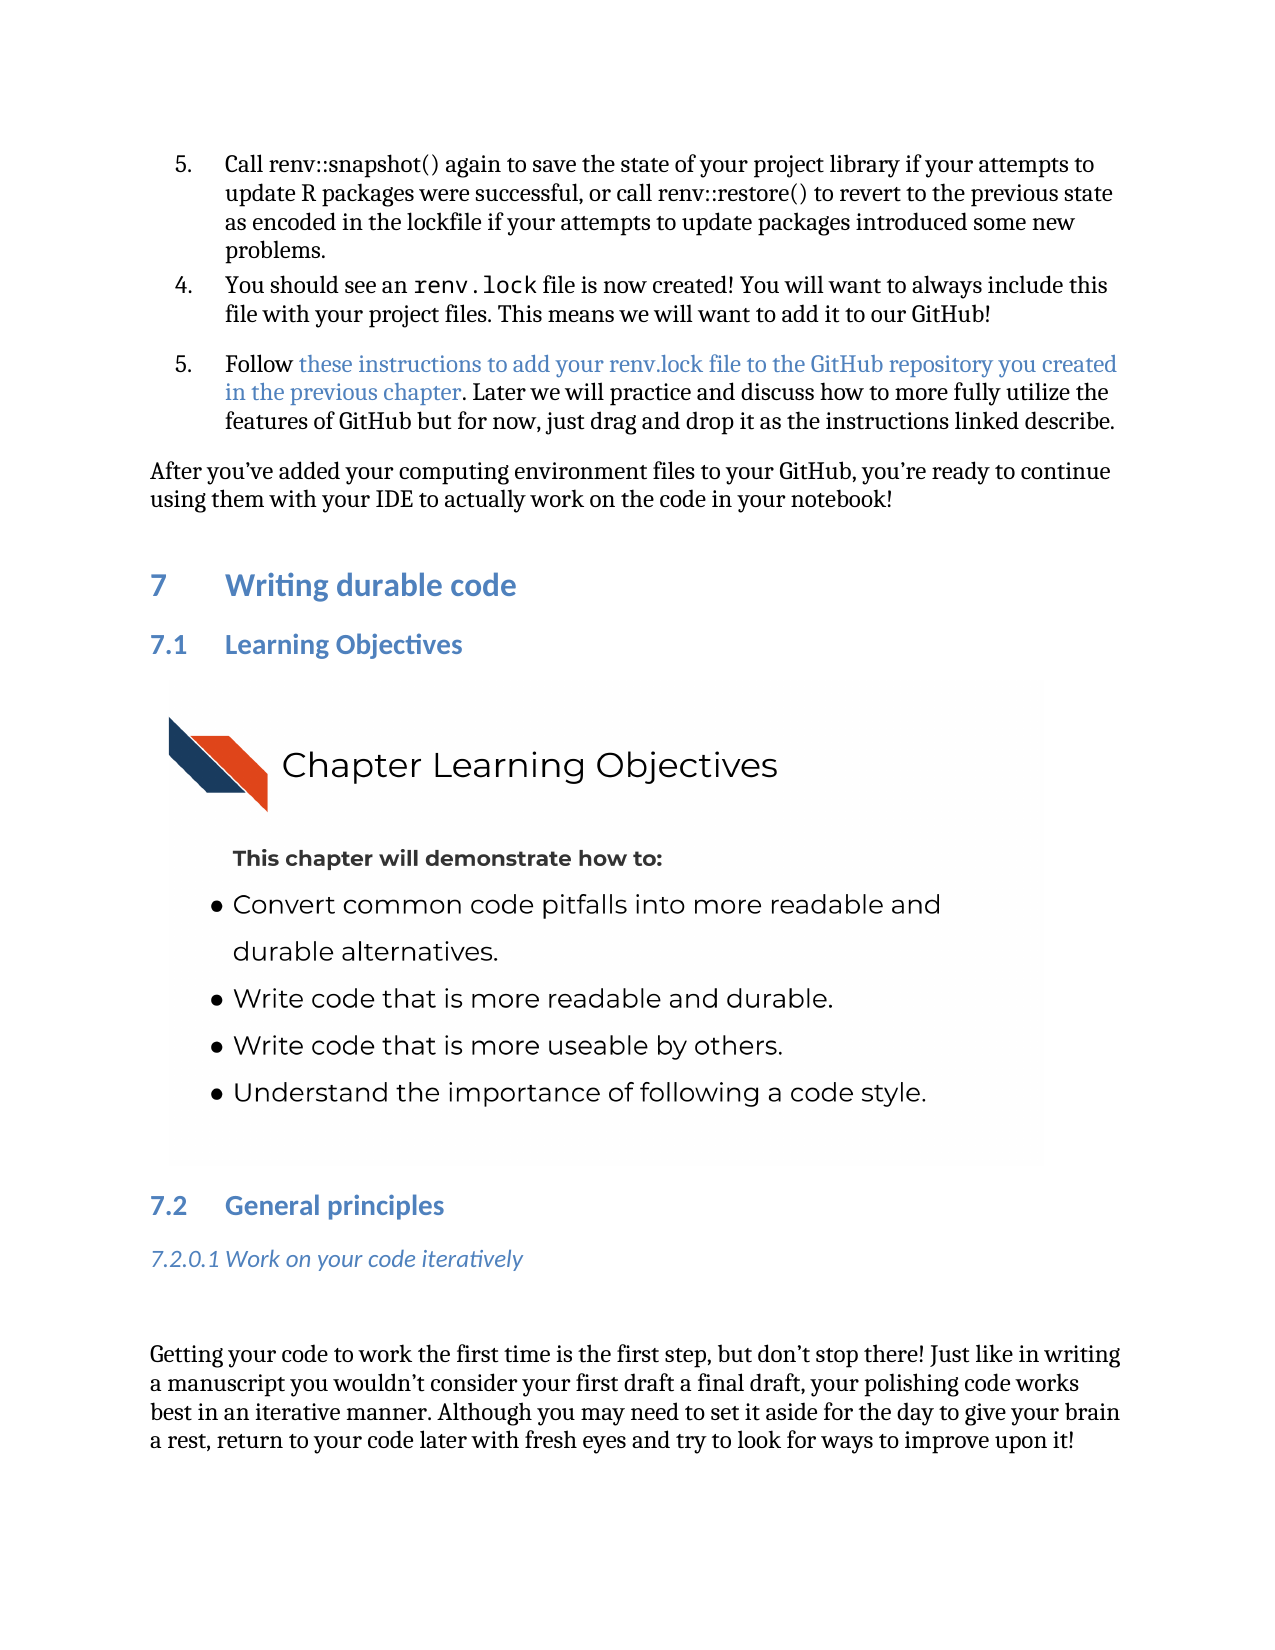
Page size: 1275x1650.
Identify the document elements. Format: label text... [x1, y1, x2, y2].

text Getting your code to work the first time is the first step, but don’t stop there! Just like in writing a manuscript you wouldn’t consider your first draft a final draft, your polishing code works best in an iterative manner. Although you may need to set it aside for the day to give your brain a rest, return to your code later with fresh eyes and try to look for ways to improve upon it! [150, 1340, 1125, 1455]
list Follow these instructions to add your renv.lock file to the GitHub repository you created in the previous chapter. Later we will practice and discuss how to more fully utilize the features of GitHub but for now, just drag and drop it as the instructions linked describe. [175, 349, 1125, 436]
picture [168, 680, 1044, 1166]
subtitle 7.2.0.1 Work on your code iteratively [150, 1243, 1125, 1274]
text After you’ve added your computing environment files to your GitHub, you’re ready to continue using them with your IDE to actually work on the code in your notebook! [150, 457, 1125, 514]
list You should see an renv.lock file is now created! You will want to always include this file with your project files. This means we will want to add it to our GitHub! [175, 269, 1125, 329]
subtitle 7 Writing durable code [150, 564, 1125, 605]
list Call renv::snapshot() again to save the state of your project library if your attempts to update R packages were successful, or call renv::restore() to revert to the previous state as encoded in the lockfile if your attempts to update packages introduced some new problems. [175, 150, 1125, 265]
subtitle 7.2 General principles [150, 1187, 1125, 1222]
subtitle 7.1 Learning Objectives [150, 626, 1125, 661]
